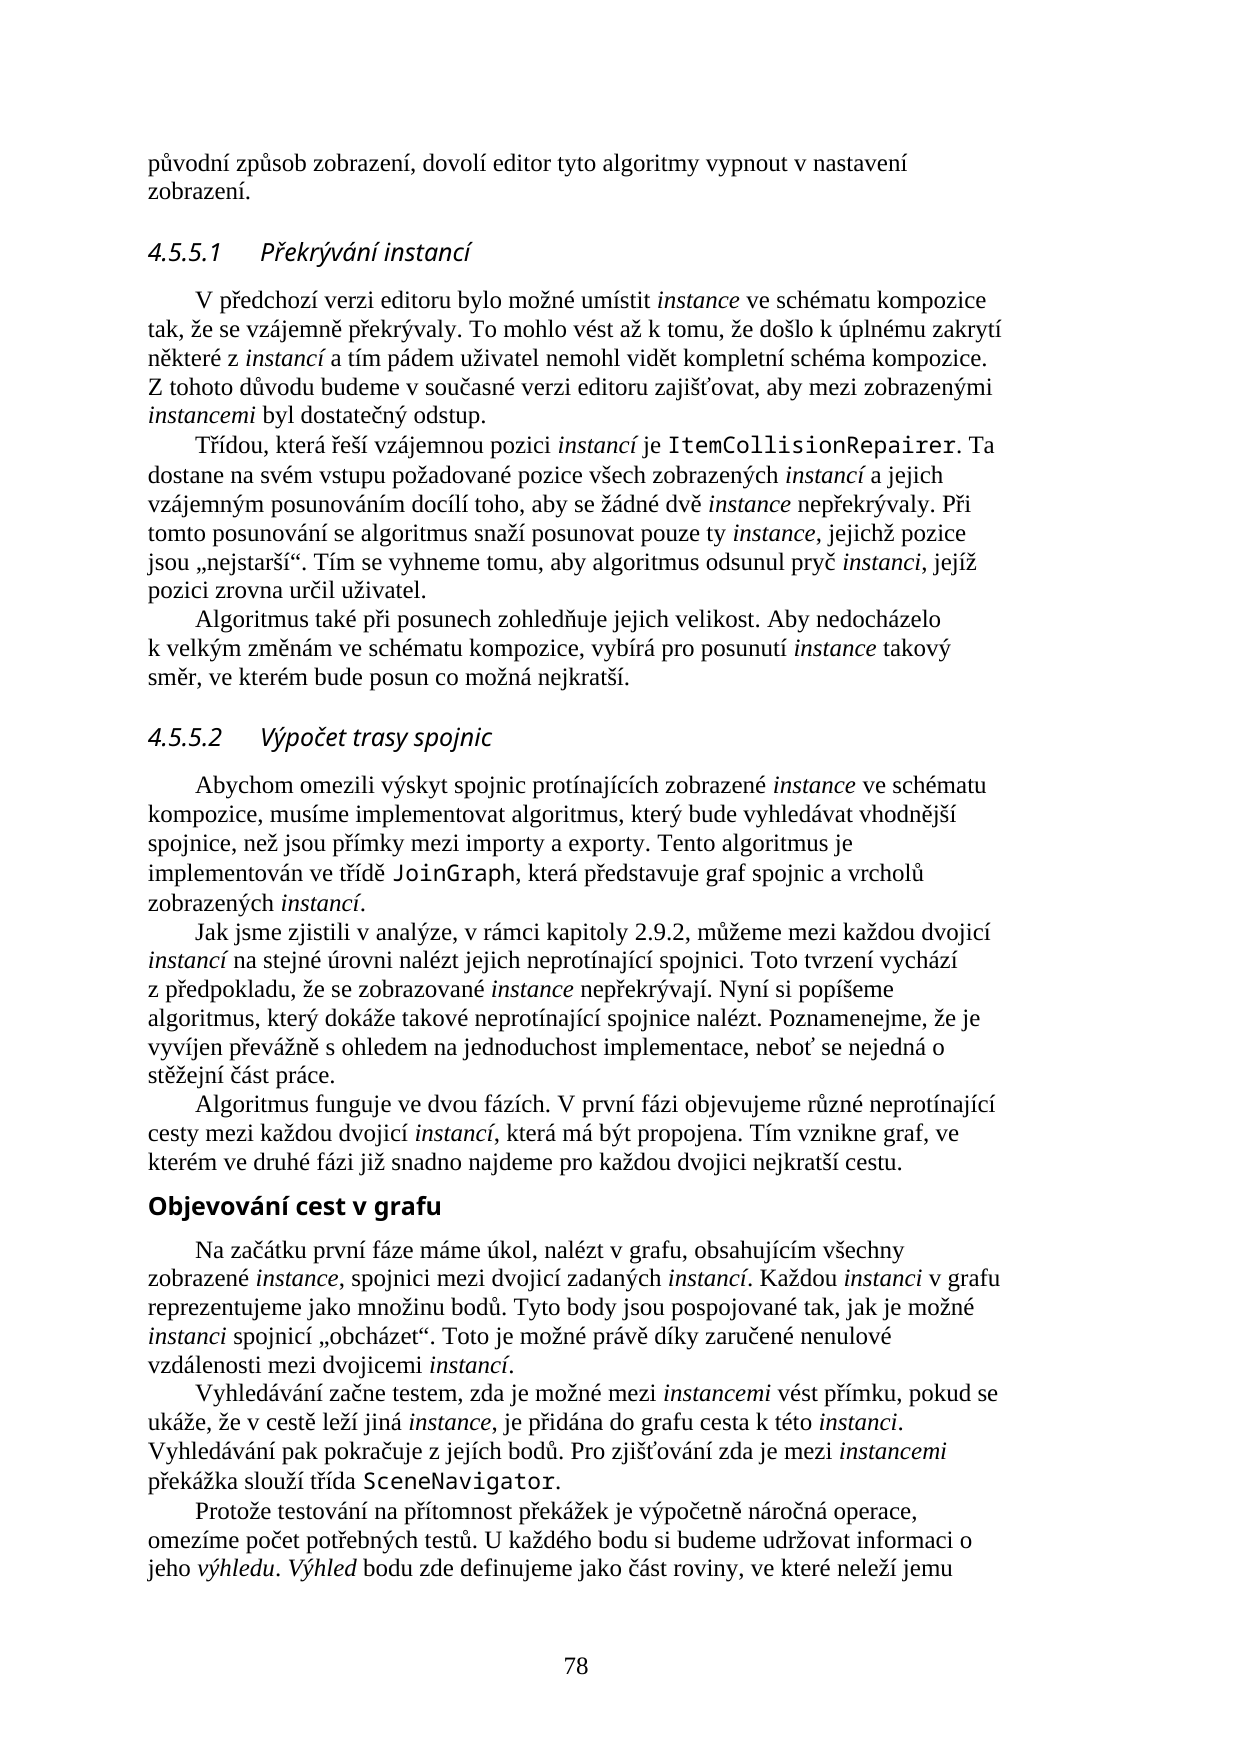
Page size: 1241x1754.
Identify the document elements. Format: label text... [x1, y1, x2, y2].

text Na začátku první fáze máme úkol, nalézt v grafu, obsahujícím všechny zobrazené instance, spojnici mezi dvojicí zadaných instancí. Každou instanci v grafu reprezentujeme jako množinu bodů. Tyto body jsou pospojované tak, jak je možné instanci spojnicí „obcházet“. Toto je možné právě díky zaručené nenulové vzdálenosti mezi dvojicemi instancí. [148, 1235, 1004, 1378]
text Vyhledávání začne testem, zda je možné mezi instancemi vést přímku, pokud se ukáže, že v cestě leží jiná instance, je přidána do grafu cesta k této instanci. Vyhledávání pak pokračuje z jejích bodů. Pro zjišťování zda je mezi instancemi překážka slouží třída SceneNavigator. [148, 1378, 1004, 1496]
text Algoritmus také při posunech zohledňuje jejich velikost. Aby nedocházelo k velkým změnám ve schématu kompozice, vybírá pro posunutí instance takový směr, ve kterém bude posun co možná nejkratší. [148, 604, 1004, 690]
subtitle Výpočet trasy spojnic [148, 719, 1004, 754]
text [148, 148, 1004, 205]
text Objevování cest v grafu [148, 1188, 1004, 1222]
text Algoritmus funguje ve dvou fázích. V první fázi objevujeme různé neprotínající cesty mezi každou dvojicí instancí, která má být propojena. Tím vznikne graf, ve kterém ve druhé fázi již snadno najdeme pro každou dvojici nejkratší cestu. [148, 1089, 1004, 1176]
subtitle Překrývání instancí [148, 234, 1004, 268]
text Třídou, která řeší vzájemnou pozici instancí je ItemCollisionRepairer. Ta dostane na svém vstupu požadované pozice všech zobrazených instancí a jejich vzájemným posunováním docílí toho, aby se žádné dvě instance nepřekrývaly. Při tomto posunování se algoritmus snaží posunovat pouze ty instance, jejichž pozice jsou „nejstarší“. Tím se vyhneme tomu, aby algoritmus odsunul pryč instanci, jejíž pozici zrovna určil uživatel. [148, 429, 1004, 604]
text Jak jsme zjistili v analýze, v rámci kapitoly 2.9.2, můžeme mezi každou dvojicí instancí na stejné úrovni nalézt jejich neprotínající spojnici. Toto tvrzení vychází z předpokladu, že se zobrazované instance nepřekrývají. Nyní si popíšeme algoritmus, který dokáže takové neprotínající spojnice nalézt. Poznamenejme, že je vyvíjen převážně s ohledem na jednoduchost implementace, neboť se nejedná o stěžejní část práce. [148, 917, 1004, 1089]
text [148, 1496, 1004, 1582]
text Abychom omezili výskyt spojnic protínajících zobrazené instance ve schématu kompozice, musíme implementovat algoritmus, který bude vyhledávat vhodnější spojnice, než jsou přímky mezi importy a exporty. Tento algoritmus je implementován ve třídě JoinGraph, která představuje graf spojnic a vrcholů zobrazených instancí. [148, 771, 1004, 917]
text V předchozí verzi editoru bylo možné umístit instance ve schématu kompozice tak, že se vzájemně překrývaly. To mohlo vést až k tomu, že došlo k úplnému zakrytí některé z instancí a tím pádem uživatel nemohl vidět kompletní schéma kompozice. Z tohoto důvodu budeme v současné verzi editoru zajišťovat, aby mezi zobrazenými instancemi byl dostatečný odstup. [148, 285, 1004, 429]
